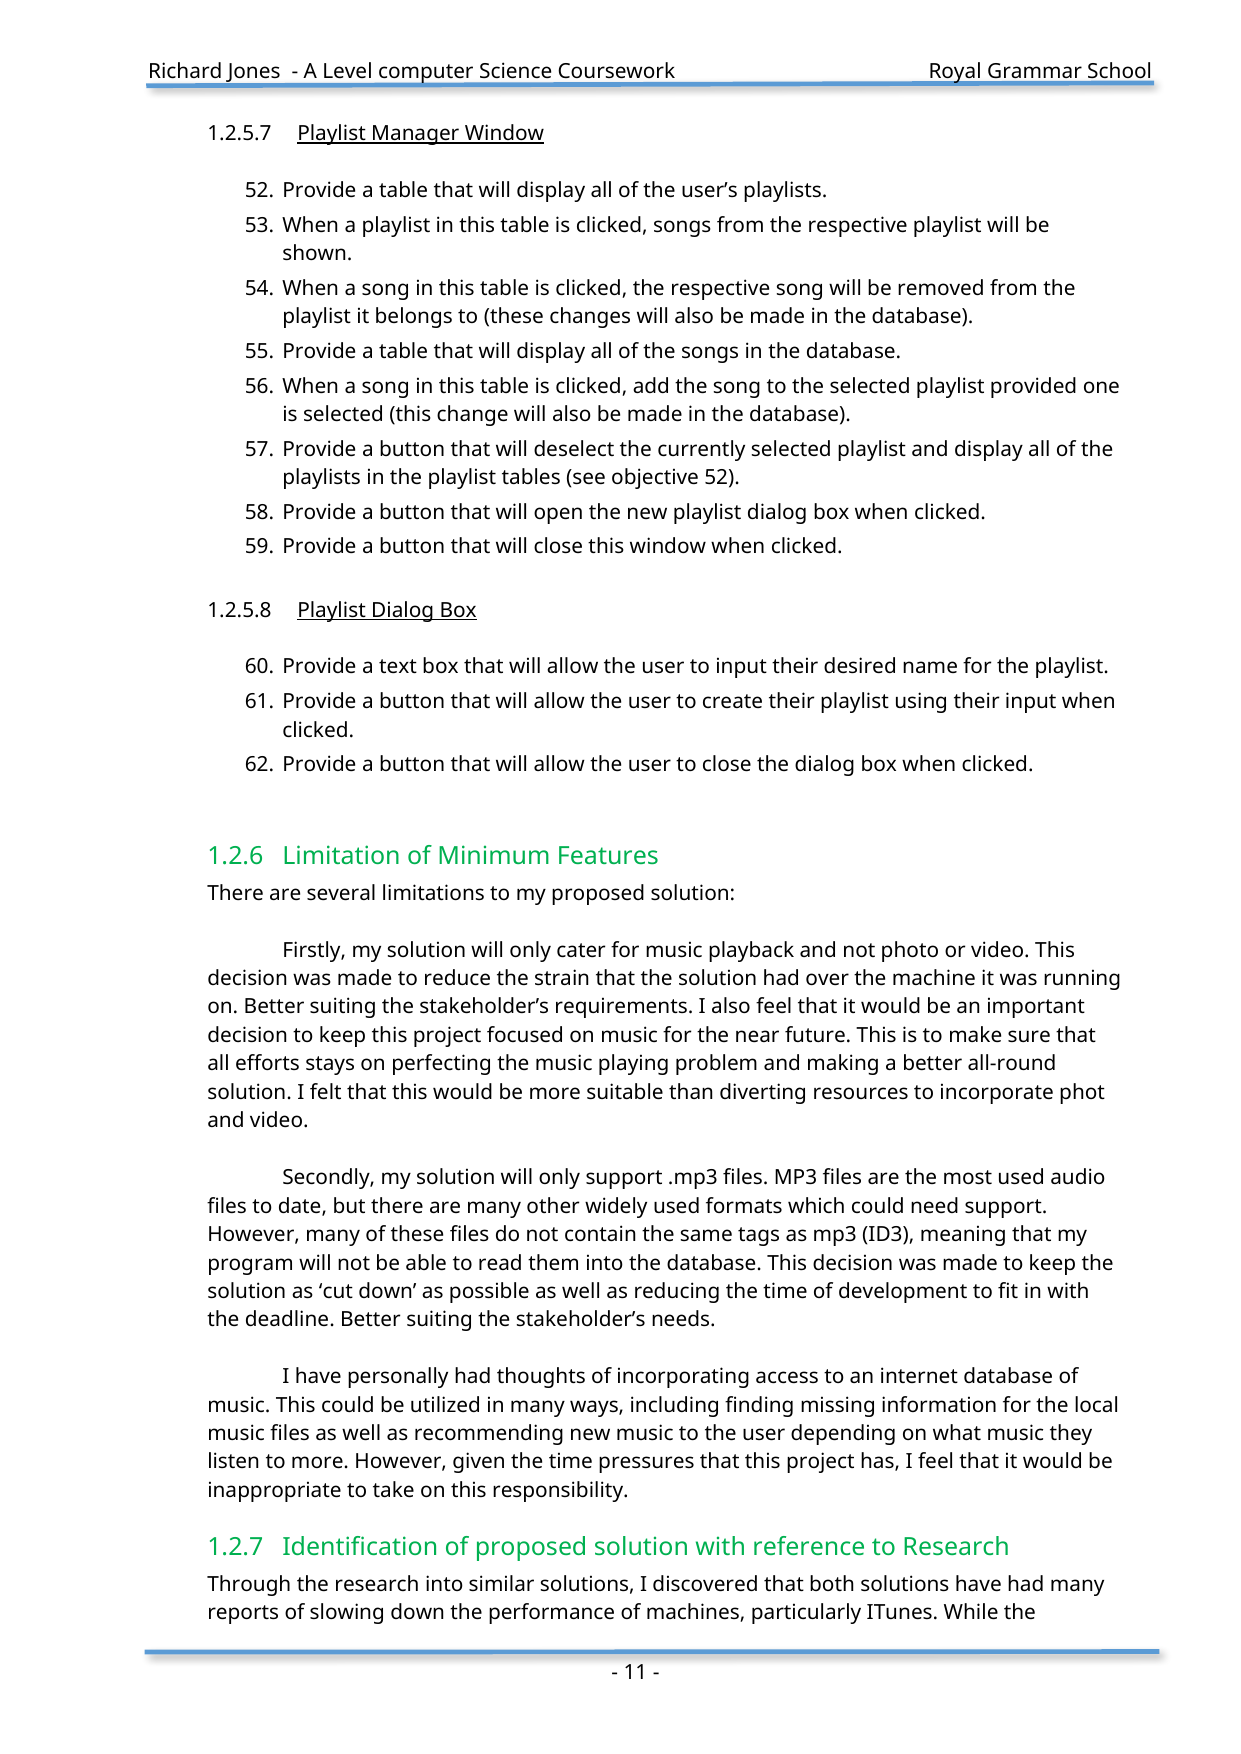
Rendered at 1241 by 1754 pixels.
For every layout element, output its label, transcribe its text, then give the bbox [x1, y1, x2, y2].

subtitle Limitation of Minimum Features [207, 838, 1122, 872]
text Secondly, my solution will only support .mp3 files. MP3 files are the most used audio files to date, but there are many other widely used formats which could need support. However, many of these files do not contain the same tags as mp3 (ID3), meaning that my program will not be able to read them into the database. This decision was made to keep the solution as ‘cut down’ as possible as well as reducing the time of development to fit in with the deadline. Better suiting the stakeholder’s needs. [207, 1162, 1122, 1333]
list Provide a button that will deselect the currently selected playlist and display all of the playlists in the playlist tables (see objective 52). [244, 434, 1122, 491]
list Provide a text box that will allow the user to input their desired name for the playlist. [244, 652, 1122, 680]
subtitle Playlist Manager Window [207, 118, 1122, 147]
list Provide a button that will open the new playlist dialog box when clicked. [244, 497, 1122, 525]
list Provide a button that will allow the user to create their playlist using their input when clicked. [244, 686, 1122, 743]
text Firstly, my solution will only cater for music playback and not photo or video. This decision was made to reduce the strain that the solution had over the machine it was running on. Better suiting the stakeholder’s requirements. I also feel that it would be an important decision to keep this project focused on music for the near future. This is to make sure that all efforts stays on perfecting the music playing problem and making a better all-round solution. I felt that this would be more suitable than diverting resources to incorporate phot and video. [207, 935, 1122, 1134]
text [207, 1569, 1122, 1626]
list When a song in this table is clicked, the respective song will be removed from the playlist it belongs to (these changes will also be made in the database). [244, 273, 1122, 330]
subtitle Identification of proposed solution with reference to Research [207, 1528, 1122, 1563]
list Provide a table that will display all of the songs in the database. [244, 336, 1122, 364]
subtitle Playlist Dialog Box [207, 595, 1122, 623]
list Provide a button that will close this window when clicked. [244, 532, 1122, 560]
text I have personally had thoughts of incorporating access to an internet database of music. This could be utilized in many ways, including finding missing information for the local music files as well as recommending new music to the user depending on what music they listen to more. However, given the time pressures that this project has, I feel that it would be inappropriate to take on this responsibility. [207, 1361, 1122, 1503]
list When a song in this table is clicked, add the song to the selected playlist provided one is selected (this change will also be made in the database). [244, 371, 1122, 428]
list Provide a table that will display all of the user’s playlists. [244, 175, 1122, 203]
text There are several limitations to my proposed solution: [207, 878, 1122, 906]
list Provide a button that will allow the user to close the dialog box when clicked. [244, 749, 1122, 778]
list When a playlist in this table is clicked, songs from the respective playlist will be shown. [244, 210, 1122, 267]
